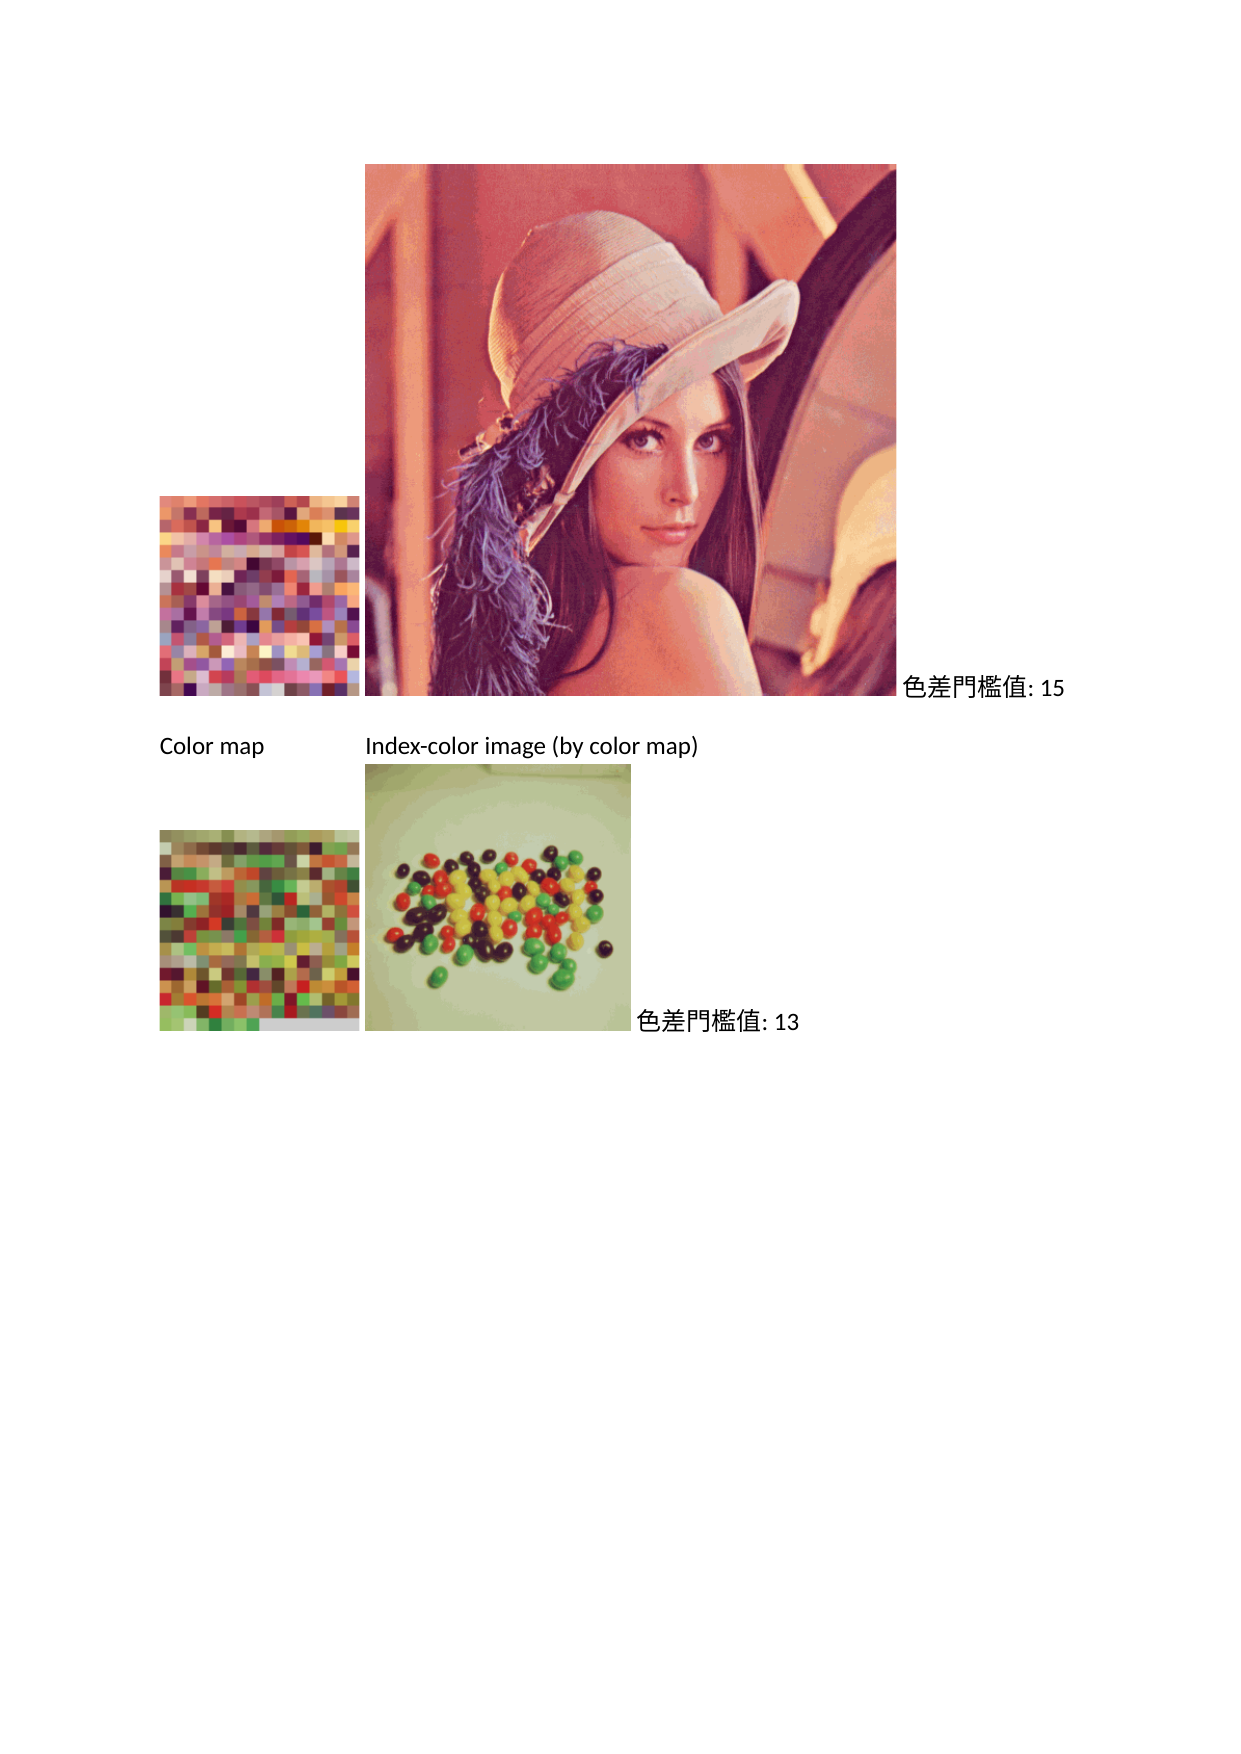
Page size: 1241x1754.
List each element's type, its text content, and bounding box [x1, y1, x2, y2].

picture [159, 496, 360, 696]
picture [365, 164, 897, 696]
picture [159, 830, 360, 1031]
text Color map Index-color image (by color map) [159, 727, 1081, 764]
picture [365, 764, 631, 1031]
